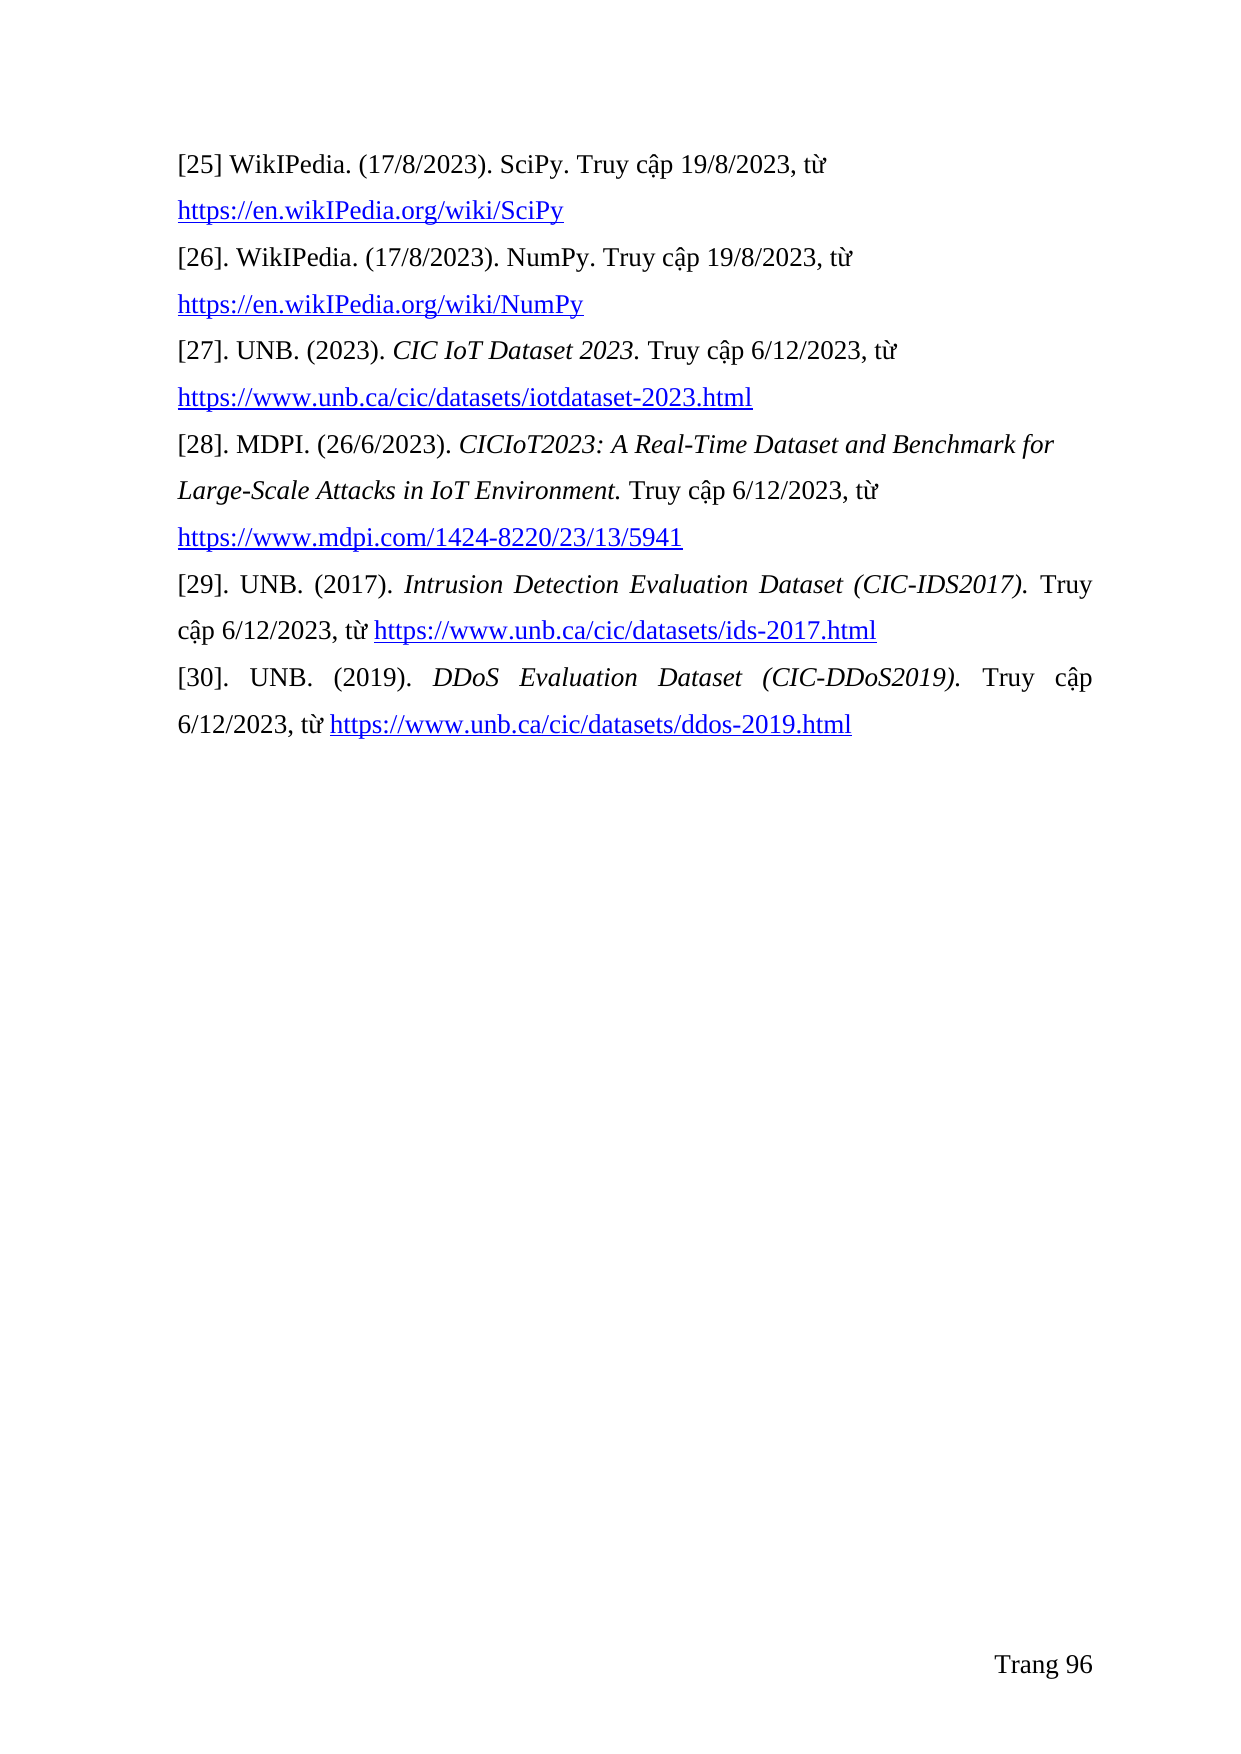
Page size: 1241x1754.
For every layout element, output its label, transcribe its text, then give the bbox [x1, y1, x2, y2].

text [27]. UNB. (2023). CIC IoT Dataset 2023. Truy cập 6/12/2023, từ https://www.unb.ca/cic/datasets/iotdataset-2023.html [177, 334, 1092, 412]
text [28]. MDPI. (26/6/2023). CICIoT2023: A Real-Time Dataset and Benchmark for Large-Scale Attacks in IoT Environment. Truy cập 6/12/2023, từ https://www.mdpi.com/1424-8220/23/13/5941 [177, 428, 1092, 552]
text [25] WikIPedia. (17/8/2023). SciPy. Truy cập 19/8/2023, từ https://en.wikIPedia.org/wiki/SciPy [177, 148, 1092, 226]
text [30]. UNB. (2019). DDoS Evaluation Dataset (CIC-DDoS2019). Truy cập 6/12/2023, từ https://www.unb.ca/cic/datasets/ddos-2019.html [177, 661, 1092, 739]
text [26]. WikIPedia. (17/8/2023). NumPy. Truy cập 19/8/2023, từ https://en.wikIPedia.org/wiki/NumPy [177, 241, 1092, 319]
text [29]. UNB. (2017). Intrusion Detection Evaluation Dataset (CIC-IDS2017). Truy cập 6/12/2023, từ https://www.unb.ca/cic/datasets/ids-2017.html [177, 568, 1092, 646]
